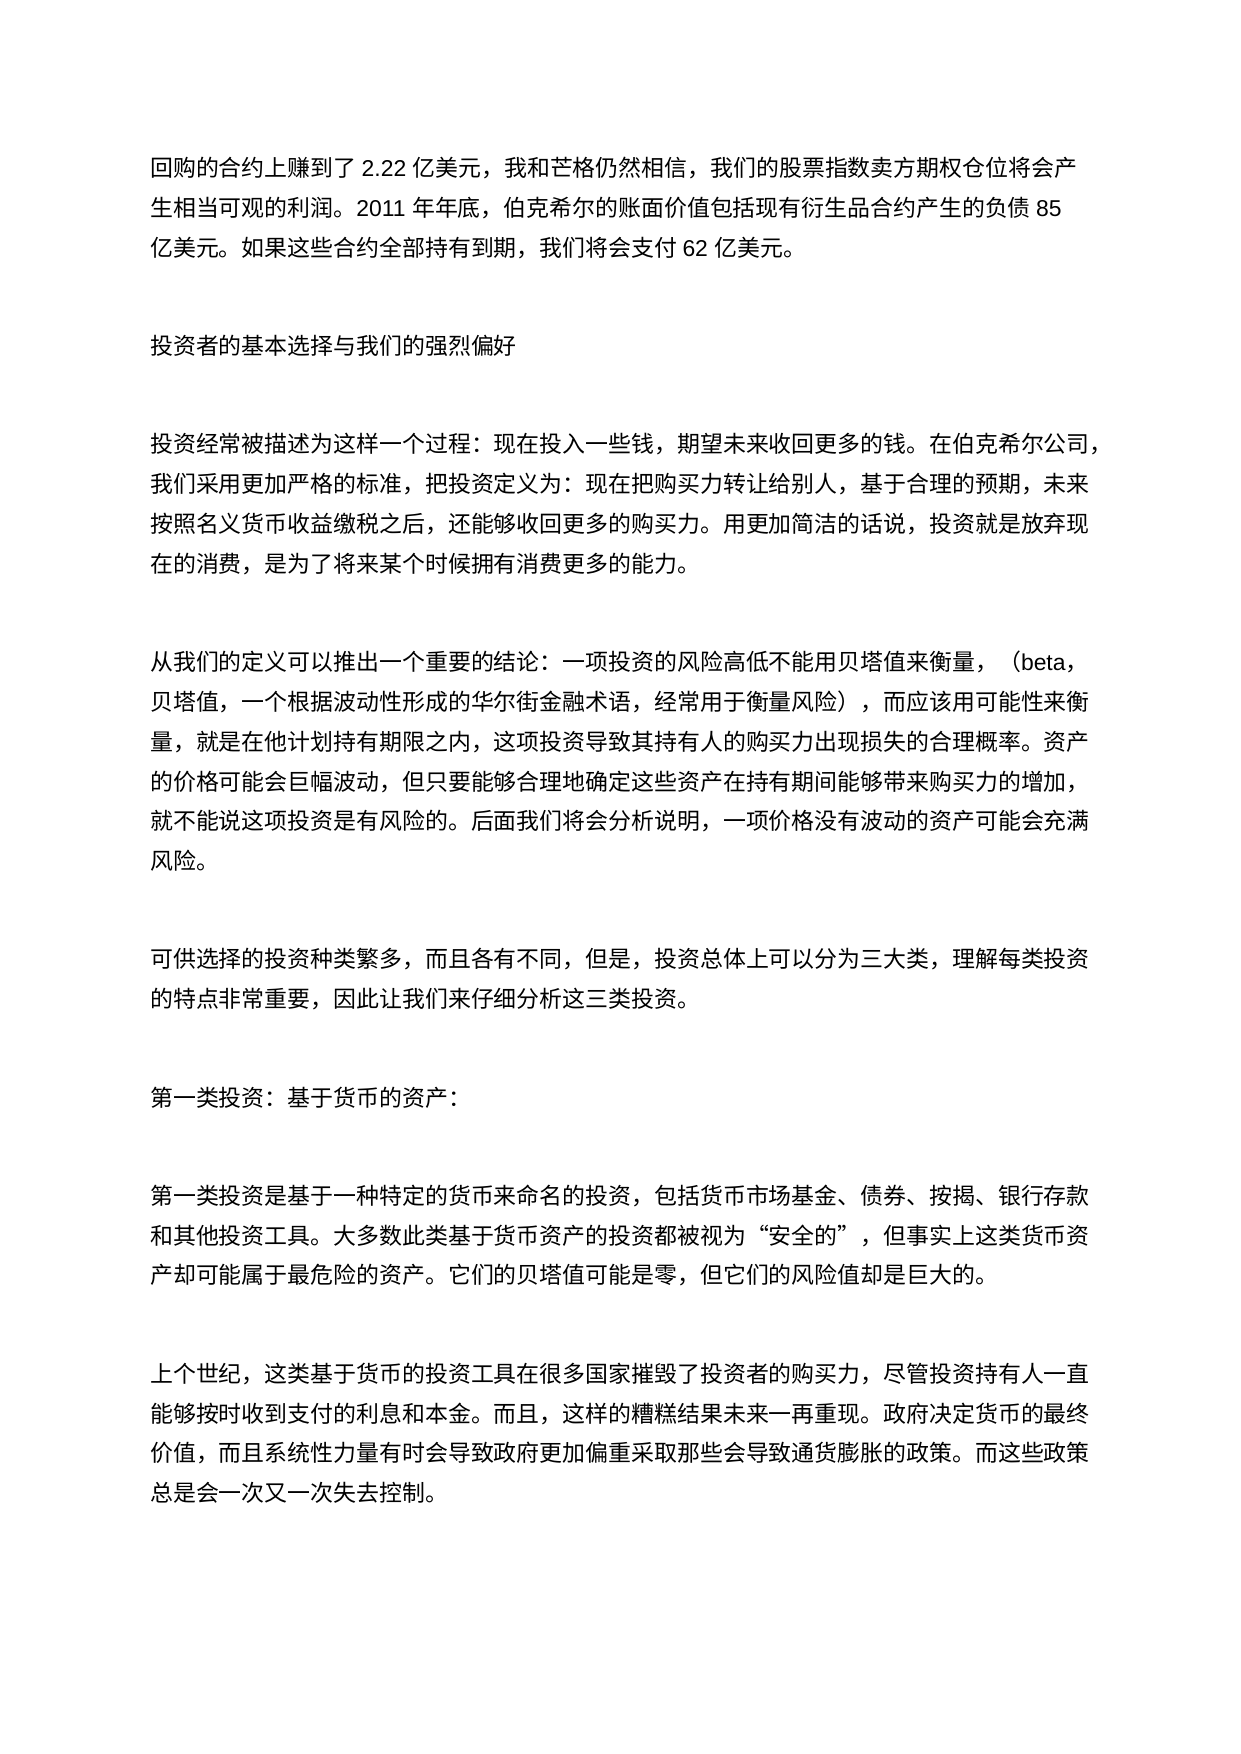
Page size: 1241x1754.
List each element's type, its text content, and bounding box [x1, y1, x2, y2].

text 投资者的基本选择与我们的强烈偏好 [150, 328, 1090, 361]
text 从我们的定义可以推出一个重要的结论：一项投资的风险高低不能用贝塔值来衡量，（beta，贝塔值，一个根据波动性形成的华尔街金融术语，经常用于衡量风险），而应该用可能性来衡量，就是在他计划持有期限之内，这项投资导致其持有人的购买力出现损失的合理概率。资产的价格可能会巨幅波动，但只要能够合理地确定这些资产在持有期间能够带来购买力的增加，就不能说这项投资是有风险的。后面我们将会分析说明，一项价格没有波动的资产可能会充满风险。 [150, 644, 1090, 876]
text 第一类投资：基于货币的资产： [150, 1079, 1090, 1113]
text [150, 150, 1090, 263]
text 投资经常被描述为这样一个过程：现在投入一些钱，期望未来收回更多的钱。在伯克希尔公司，我们采用更加严格的标准，把投资定义为：现在把购买力转让给别人，基于合理的预期，未来按照名义货币收益缴税之后，还能够收回更多的购买力。用更加简洁的话说，投资就是放弃现在的消费，是为了将来某个时候拥有消费更多的能力。 [150, 426, 1090, 579]
text 第一类投资是基于一种特定的货币来命名的投资，包括货币市场基金、债券、按揭、银行存款和其他投资工具。大多数此类基于货币资产的投资都被视为“安全的”，但事实上这类货币资产却可能属于最危险的资产。它们的贝塔值可能是零，但它们的风险值却是巨大的。 [150, 1178, 1090, 1291]
text 可供选择的投资种类繁多，而且各有不同，但是，投资总体上可以分为三大类，理解每类投资的特点非常重要，因此让我们来仔细分析这三类投资。 [150, 941, 1090, 1014]
text 上个世纪，这类基于货币的投资工具在很多国家摧毁了投资者的购买力，尽管投资持有人一直能够按时收到支付的利息和本金。而且，这样的糟糕结果未来一再重现。政府决定货币的最终价值，而且系统性力量有时会导致政府更加偏重采取那些会导致通货膨胀的政策。而这些政策总是会一次又一次失去控制。 [150, 1356, 1090, 1508]
